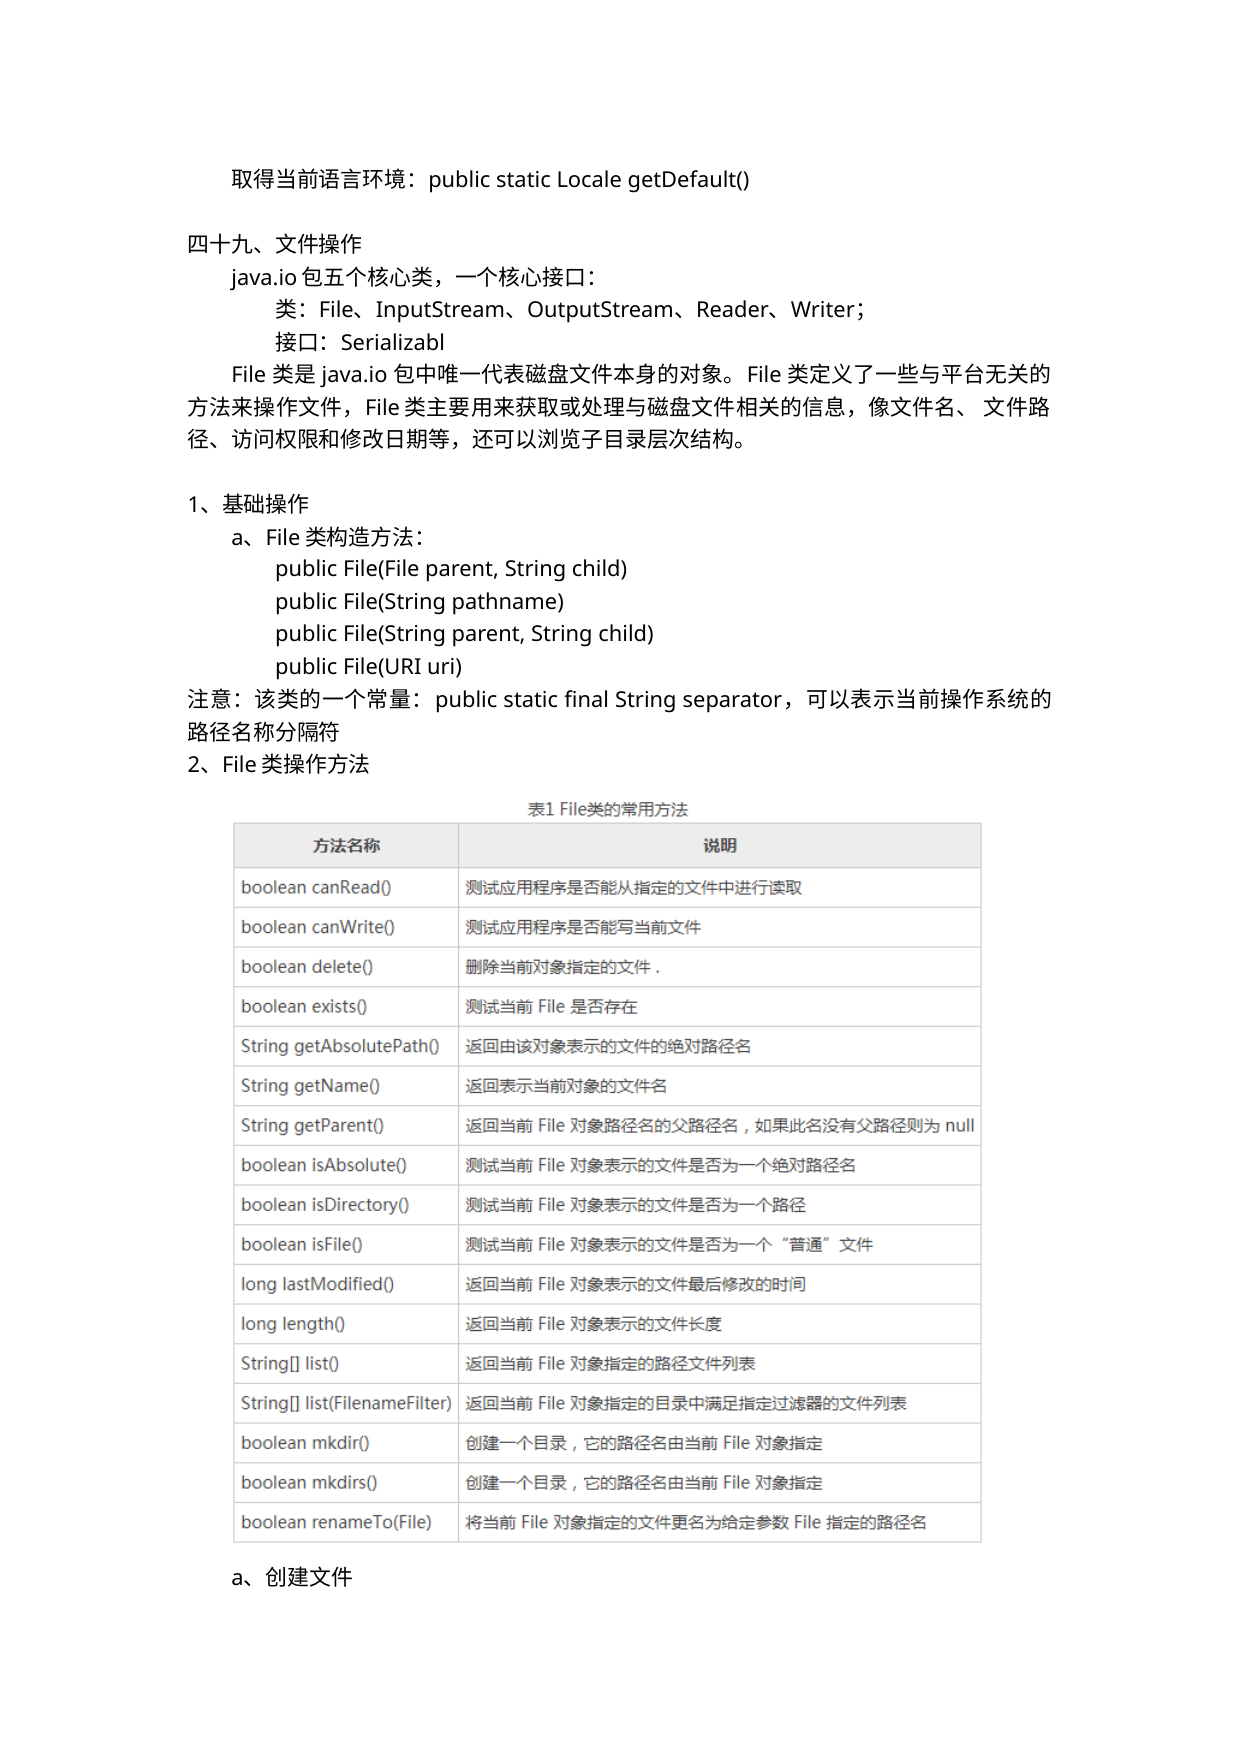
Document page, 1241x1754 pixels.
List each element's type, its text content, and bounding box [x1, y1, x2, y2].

text 1、基础操作 [187, 487, 1053, 519]
text a、创建文件 [187, 1559, 1053, 1592]
text public File(URI uri) [187, 649, 1053, 682]
text public File(String pathname) [187, 584, 1053, 617]
text 类：File、InputStream、OutputStream、Reader、Writer； [187, 292, 1053, 324]
text public File(String parent, String child) [187, 617, 1053, 649]
text 2、File类操作方法 [187, 747, 1053, 779]
text 取得当前语言环境：public static Locale getDefault() [187, 162, 1053, 194]
text a、File类构造方法： [187, 519, 1053, 552]
text java.io包五个核心类，一个核心接口： [187, 259, 1053, 292]
text File 类是 java.io 包中唯一代表磁盘文件本身的对象。File 类定义了一些与平台无关的方法来操作文件，File类主要用来获取或处理与磁盘文件相关的信息，像文件名、 文件路径、访问权限和修改日期等，还可以浏览子目录层次结构。 [187, 357, 1053, 454]
text 接口：Serializabl [187, 324, 1053, 357]
text 四十九、文件操作 [187, 227, 1053, 259]
text 注意：该类的一个常量：public static final String separator，可以表示当前操作系统的路径名称分隔符 [187, 682, 1053, 747]
picture [231, 795, 983, 1544]
text public File(File parent, String child) [187, 552, 1053, 584]
